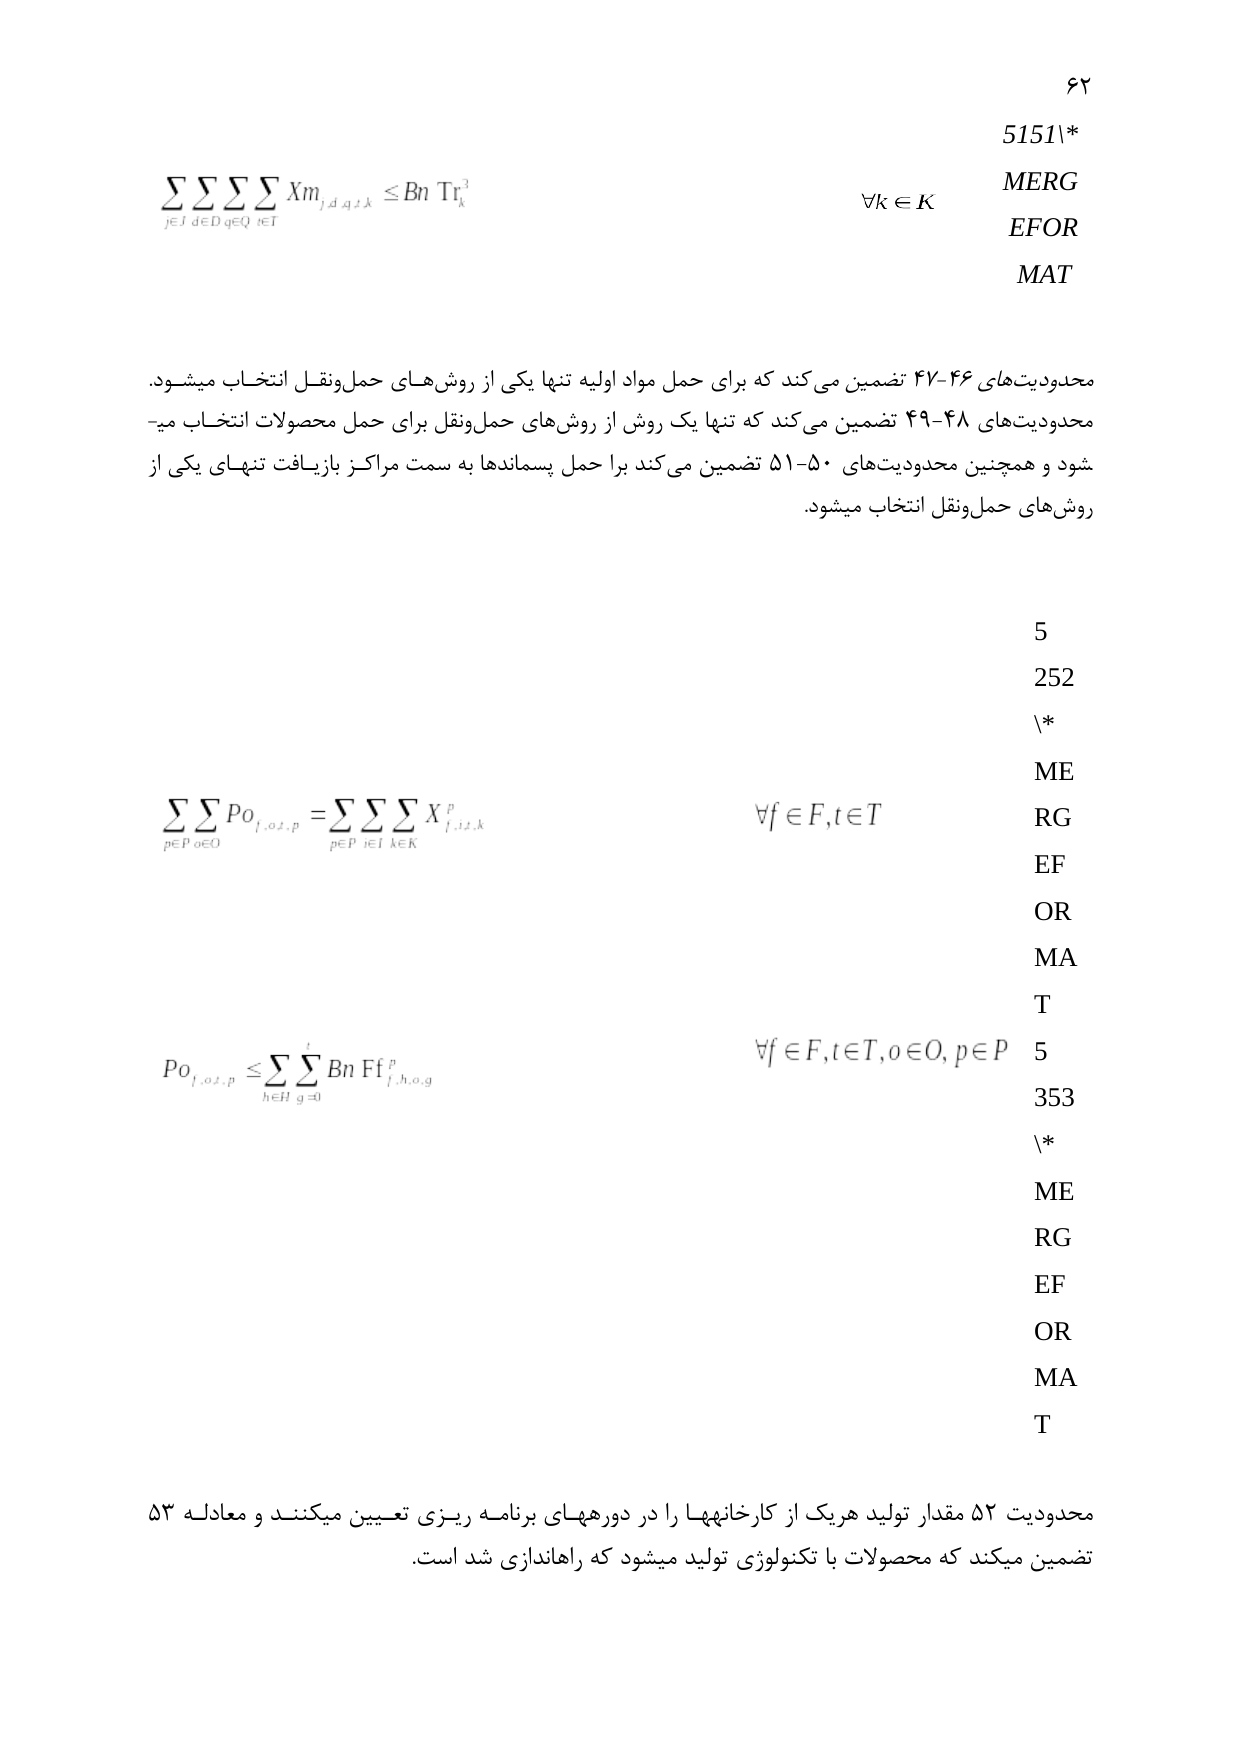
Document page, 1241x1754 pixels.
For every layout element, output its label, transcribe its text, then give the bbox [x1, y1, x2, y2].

text محدودیت مقدار تولید هریک از کارخانهها را در دورههای برنامه ریزی تعیین میکنند و معادله تضمین میکند که محصولات با تکنولوژی تولید میشود که راهاندازی شد است. [148, 1501, 1093, 1574]
table_header [148, 615, 737, 1035]
table_header [1023, 615, 1093, 1035]
table_cell [1023, 1035, 1093, 1455]
text محدودیت‌های - تضمین می‌کند که برای حمل مواد اولیه تنها یکی از روش‌های حمل‌ونقل انتخاب میشود. محدودیت‌های - تضمین می‌کند که تنها یک روش از روش‌های حمل‌ونقل برای حمل محصولات انتخاب میشود و همچنین محدودیت‌های - تضمین می‌کند برا حمل پسماندها به سمت مراکز بازیافت تنهای یکی از روش‌های حمل‌ونقل انتخاب میشود. [148, 368, 1093, 521]
table_cell [737, 1035, 1023, 1455]
table_header [737, 615, 1023, 1035]
table_cell [989, 118, 1091, 305]
table_cell [148, 118, 841, 305]
table_cell [841, 118, 989, 305]
table_cell [148, 1035, 737, 1455]
